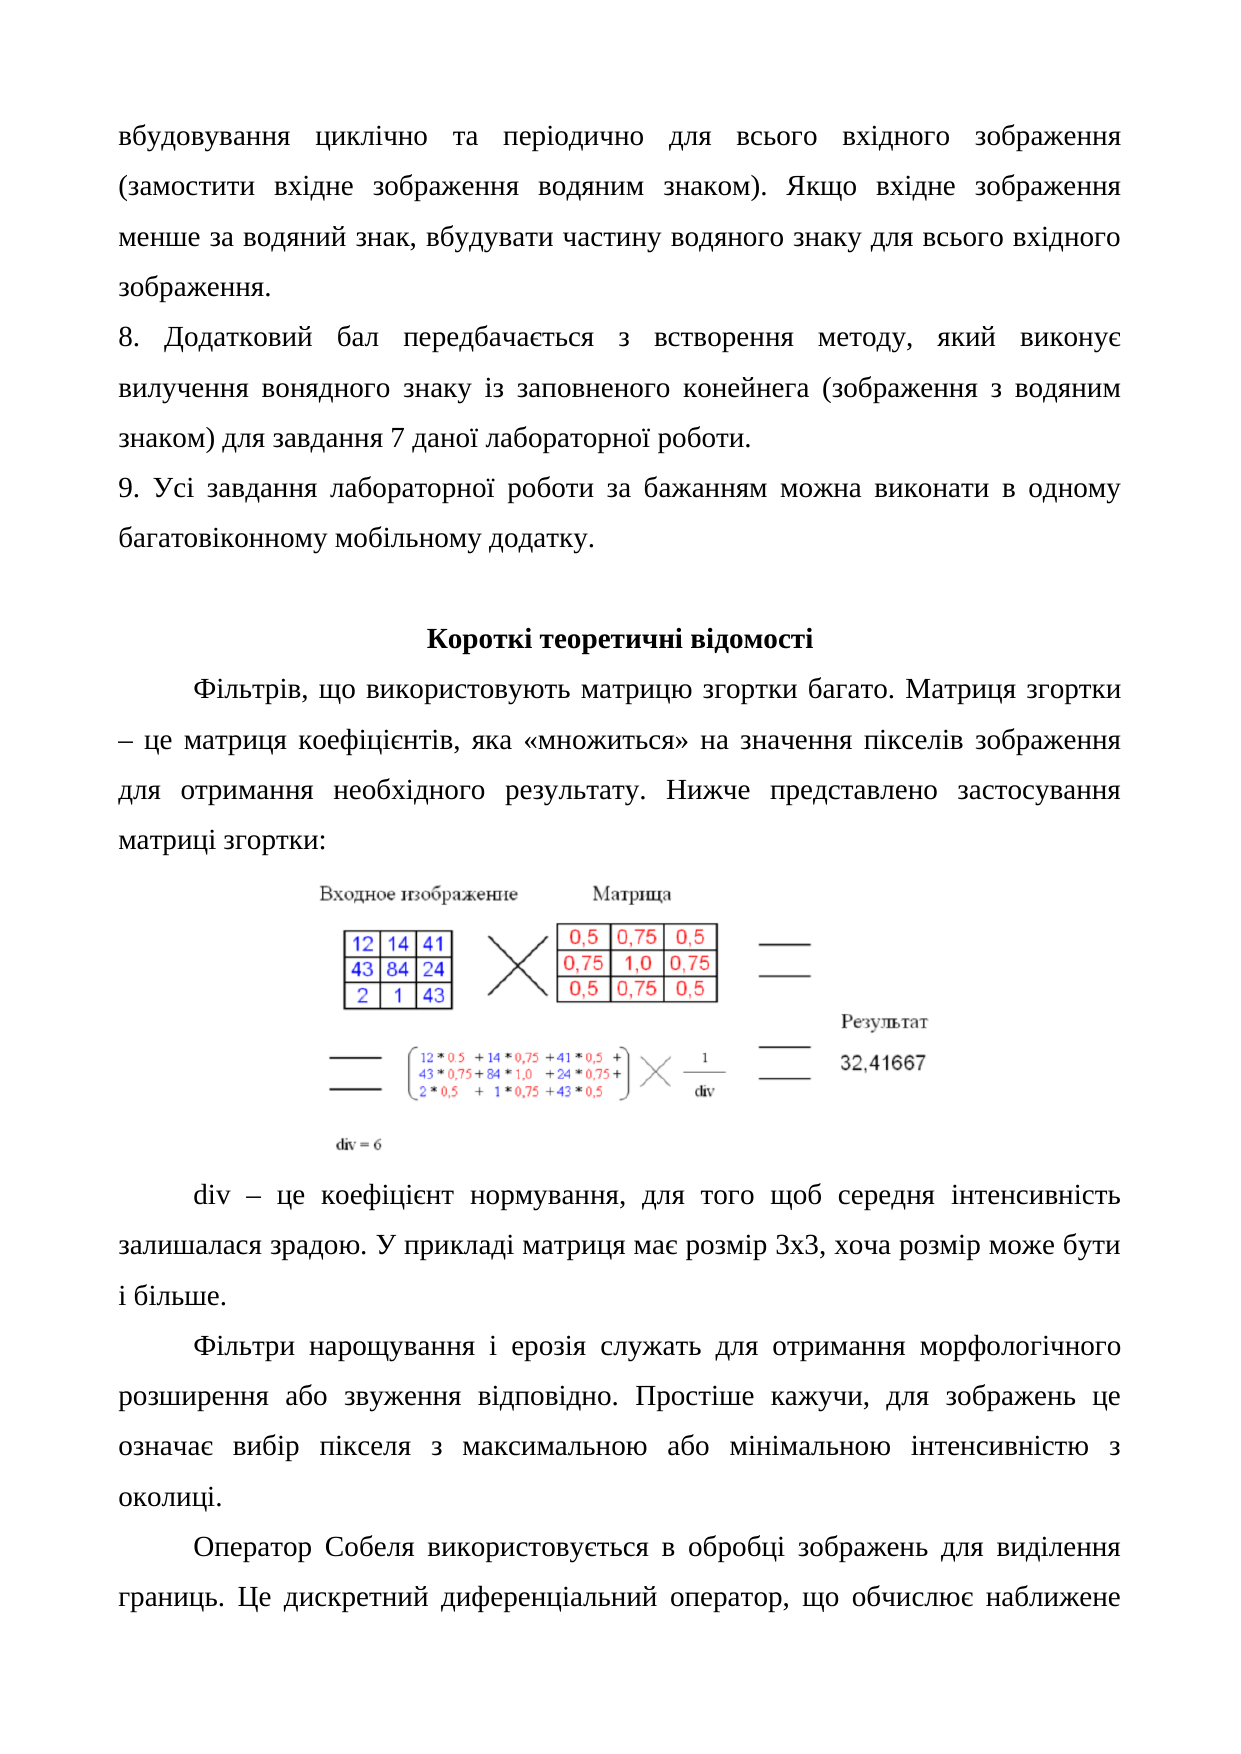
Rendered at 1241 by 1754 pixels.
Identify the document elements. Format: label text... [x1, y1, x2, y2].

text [118, 118, 1122, 303]
text Короткі теоретичні відомості [118, 621, 1122, 655]
text Фільтрів, що використовують матрицю згортки багато. Матриця згортки – це матриця коефіцієнтів, яка «множиться» на значення пікселів зображення для отримання необхідного результату. Нижче представлено застосування матриці згортки: [118, 672, 1122, 856]
text 8. Додатковий бал передбачається з встворення методу, який виконує вилучення вонядного знаку із заповненого конейнега (зображення з водяним знаком) для завдання 7 даної лабораторної роботи. [118, 319, 1122, 453]
text 9. Усі завдання лабораторної роботи за бажанням можна виконати в одному багатовіконному мобільному додатку. [118, 470, 1122, 554]
text Фільтри нарощування і ерозія служать для отримання морфологічного розширення або звуження відповідно. Простіше кажучи, для зображень це означає вибір пікселя з максимальною або мінімальною інтенсивністю з околиці. [118, 1328, 1122, 1512]
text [118, 1529, 1122, 1613]
picture [286, 872, 955, 1163]
text div – це коефіцієнт нормування, для того щоб середня інтенсивність залишалася зрадою. У прикладі матриця має розмір 3x3, хоча розмір може бути і більше. [118, 1177, 1122, 1311]
